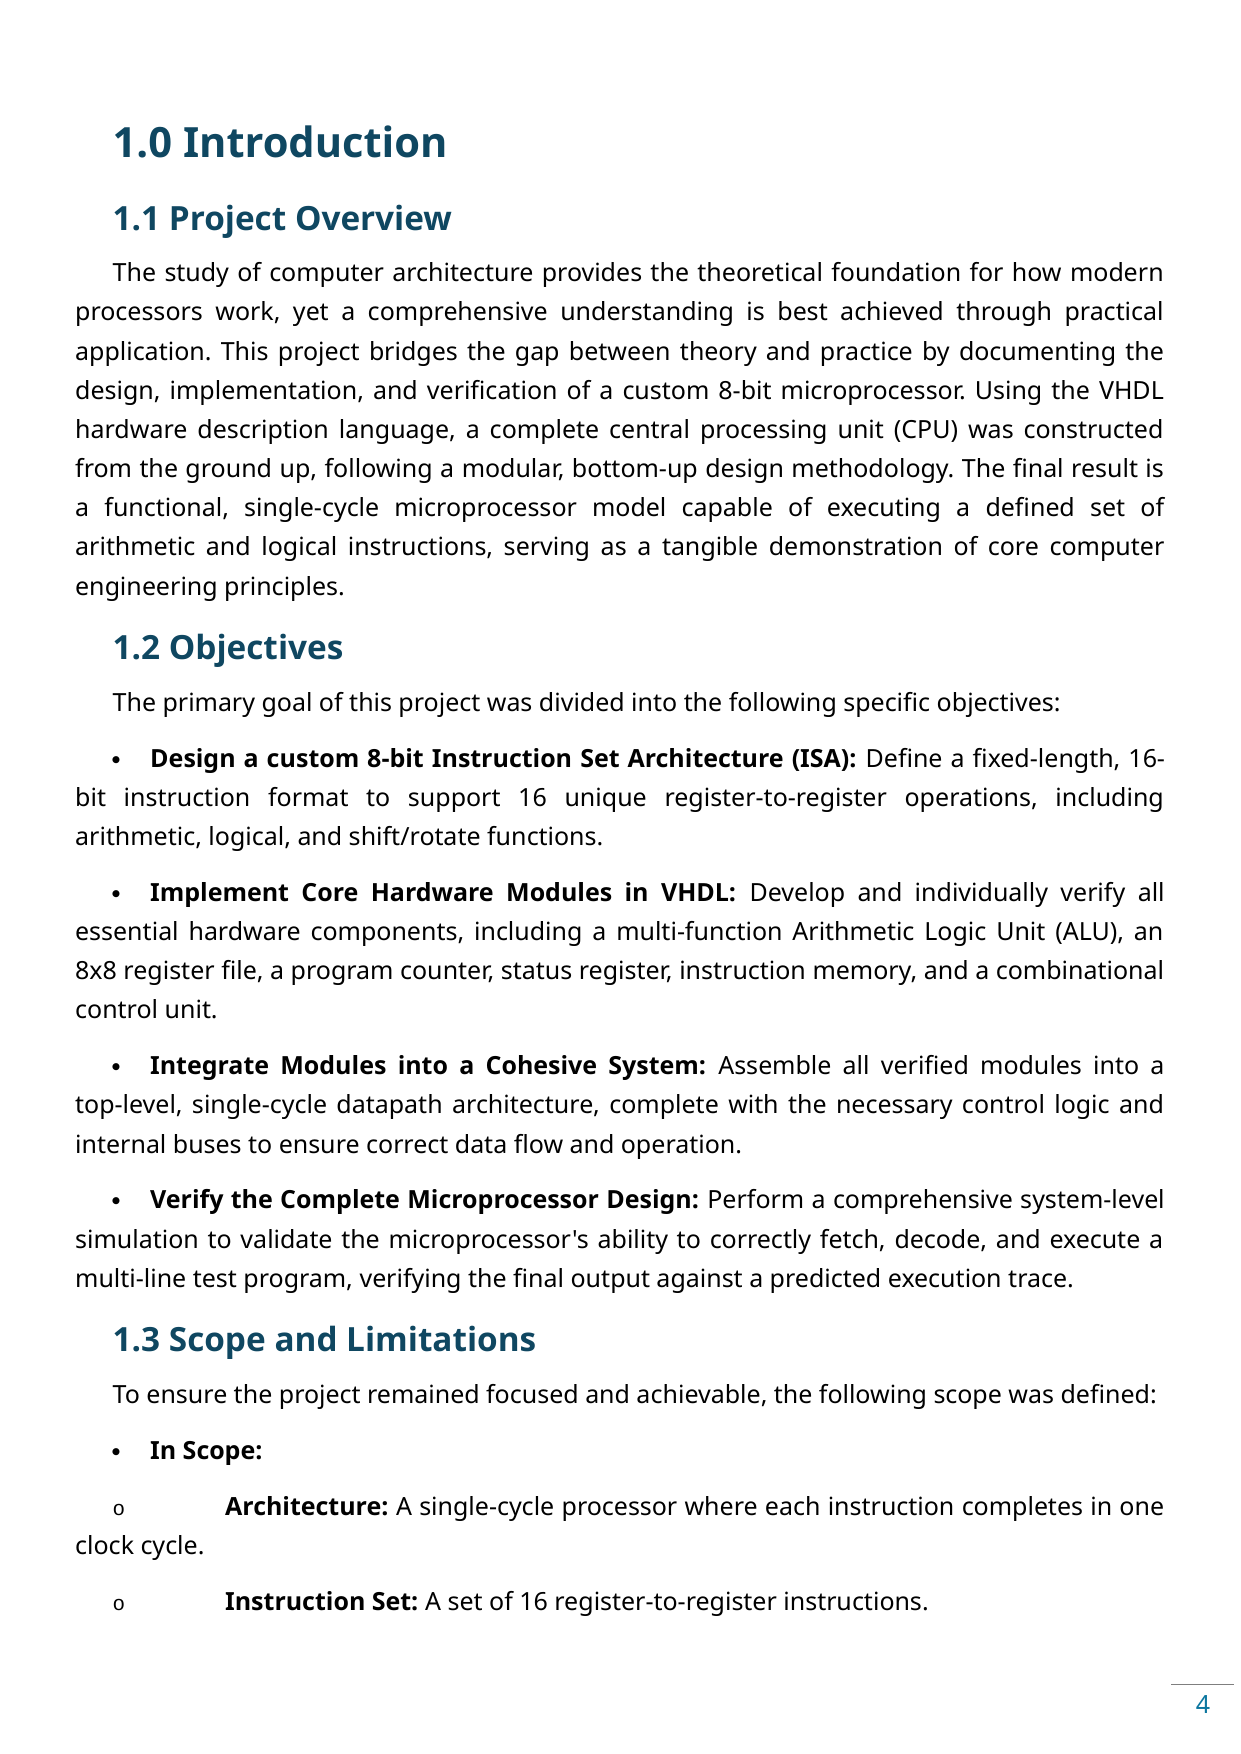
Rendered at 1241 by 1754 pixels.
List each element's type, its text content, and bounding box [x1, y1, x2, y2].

list Instruction Set: A set of 16 register-to-register instructions. [75, 1583, 1165, 1617]
list Integrate Modules into a Cohesive System: Assemble all verified modules into a top-level, single-cycle datapath architecture, complete with the necessary control logic and internal buses to ensure correct data flow and operation. [75, 1048, 1165, 1160]
text The primary goal of this project was divided into the following specific objectives: [75, 684, 1165, 719]
text To ensure the project remained focused and achievable, the following scope was defined: [75, 1377, 1165, 1411]
subtitle 1.0 Introduction [75, 112, 1165, 169]
subtitle 1.3 Scope and Limitations [75, 1316, 1165, 1362]
subtitle 1.2 Objectives [75, 624, 1165, 669]
list Architecture: A single-cycle processor where each instruction completes in one clock cycle. [75, 1488, 1165, 1562]
list Design a custom 8-bit Instruction Set Architecture (ISA): Define a fixed-length, 16-bit instruction format to support 16 unique register-to-register operations, including arithmetic, logical, and shift/rotate functions. [75, 740, 1165, 853]
text The study of computer architecture provides the theoretical foundation for how modern processors work, yet a comprehensive understanding is best achieved through practical application. This project bridges the gap between theory and practice by documenting the design, implementation, and verification of a custom 8-bit microprocessor. Using the VHDL hardware description language, a complete central processing unit (CPU) was constructed from the ground up, following a modular, bottom-up design methodology. The final result is a functional, single-cycle microprocessor model capable of executing a defined set of arithmetic and logical instructions, serving as a tangible demonstration of core computer engineering principles. [75, 255, 1165, 602]
subtitle 1.1 Project Overview [75, 194, 1165, 240]
list Verify the Complete Microprocessor Design: Perform a comprehensive system-level simulation to validate the microprocessor's ability to correctly fetch, decode, and execute a multi-line test program, verifying the final output against a predicted execution trace. [75, 1182, 1165, 1294]
list Implement Core Hardware Modules in VHDL: Develop and individually verify all essential hardware components, including a multi-function Arithmetic Logic Unit (ALU), an 8x8 register file, a program counter, status register, instruction memory, and a combinational control unit. [75, 874, 1165, 1026]
list In Scope: [75, 1433, 1165, 1467]
